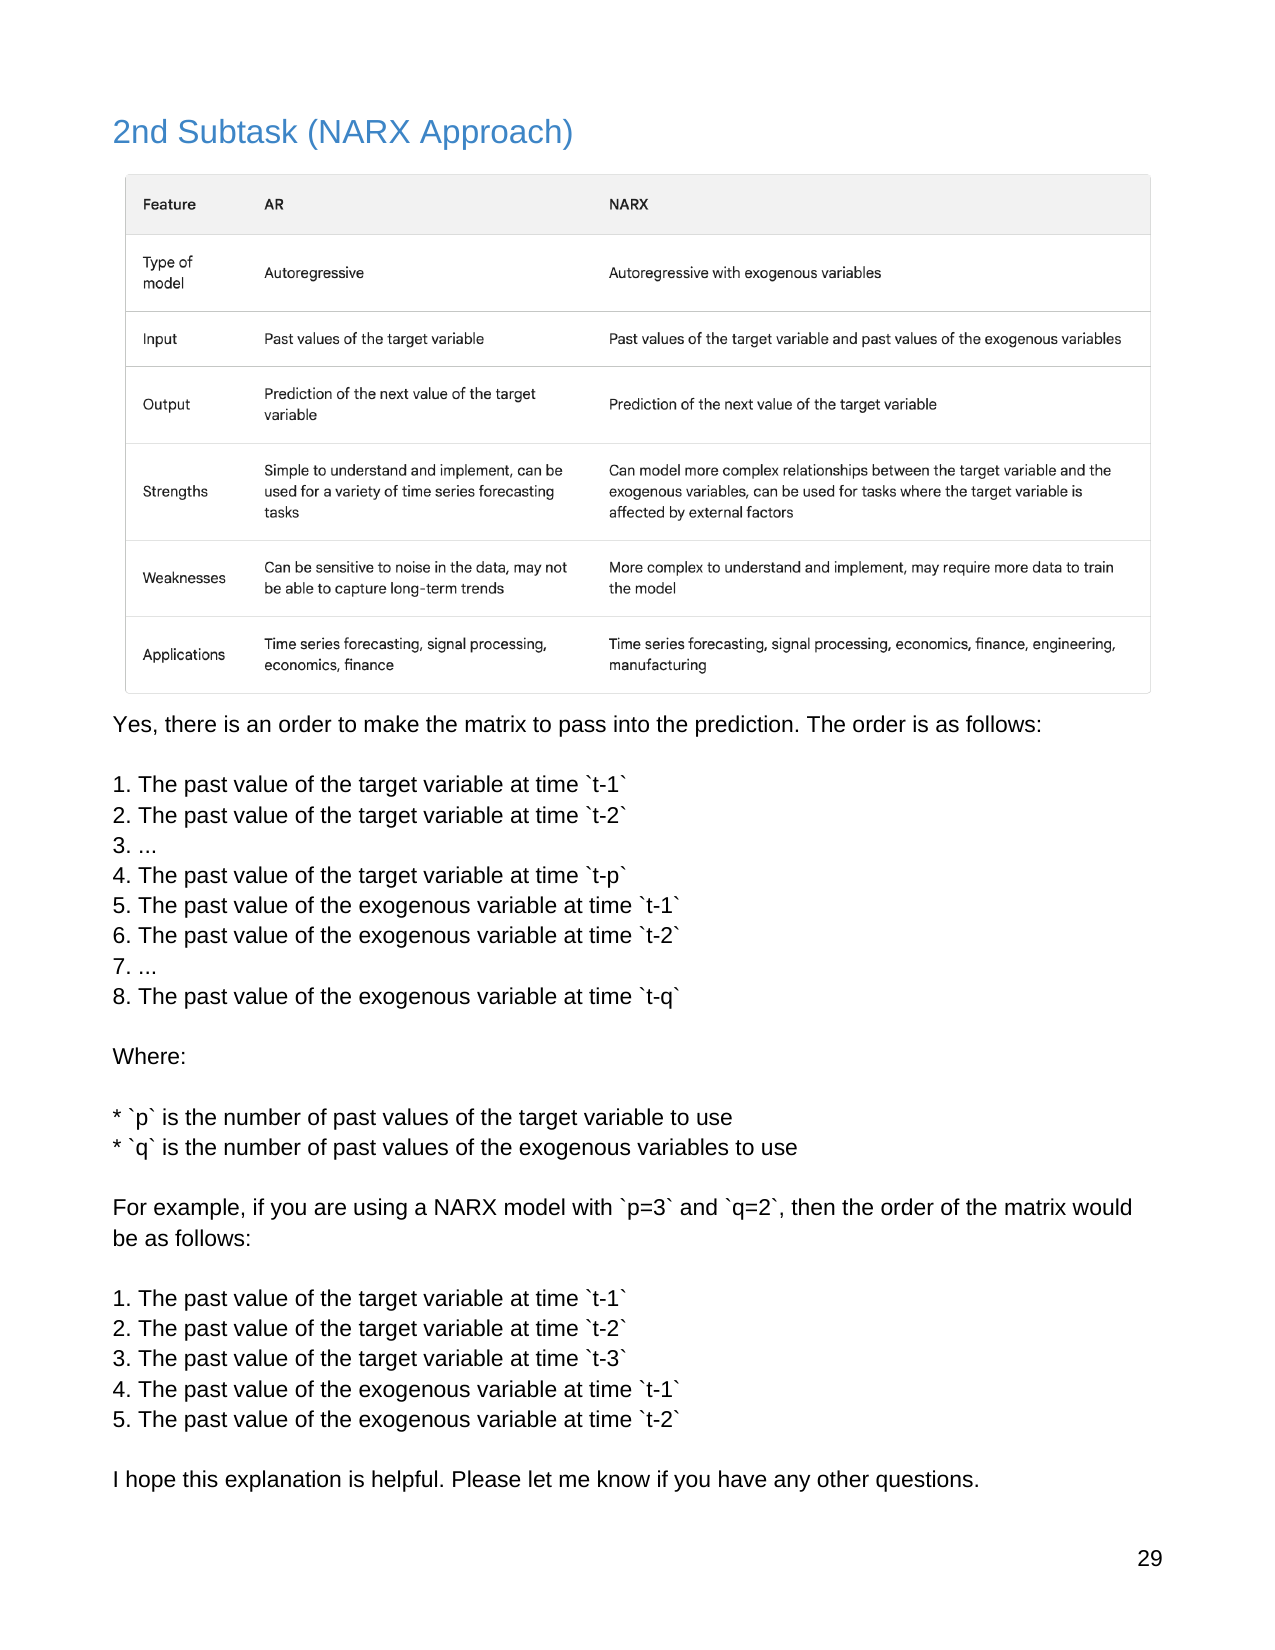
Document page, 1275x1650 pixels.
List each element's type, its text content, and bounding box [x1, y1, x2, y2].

text 5. The past value of the exogenous variable at time `t-2` [112, 1406, 1162, 1432]
text * `p` is the number of past values of the target variable to use [112, 1104, 1162, 1130]
text 4. The past value of the exogenous variable at time `t-1` [112, 1376, 1162, 1402]
text Yes, there is an order to make the matrix to pass into the prediction. The order is as follows: [112, 711, 1162, 737]
picture [112, 163, 1163, 708]
text 2. The past value of the target variable at time `t-2` [112, 802, 1162, 828]
text 3. ... [112, 832, 1162, 858]
text 7. ... [112, 953, 1162, 979]
text I hope this explanation is helpful. Please let me know if you have any other questions. [112, 1466, 1162, 1493]
text 4. The past value of the target variable at time `t-p` [112, 862, 1162, 888]
text 1. The past value of the target variable at time `t-1` [112, 771, 1162, 798]
text 8. The past value of the exogenous variable at time `t-q` [112, 983, 1162, 1009]
text 3. The past value of the target variable at time `t-3` [112, 1345, 1162, 1372]
text 1. The past value of the target variable at time `t-1` [112, 1285, 1162, 1311]
text 5. The past value of the exogenous variable at time `t-1` [112, 892, 1162, 919]
subtitle 2nd Subtask (NARX Approach) [112, 112, 1162, 151]
text Where: [112, 1043, 1162, 1070]
text 6. The past value of the exogenous variable at time `t-2` [112, 922, 1162, 949]
text * `q` is the number of past values of the exogenous variables to use [112, 1134, 1162, 1160]
text 2. The past value of the target variable at time `t-2` [112, 1315, 1162, 1342]
text For example, if you are using a NARX model with `p=3` and `q=2`, then the order of the matrix would be as follows: [112, 1194, 1162, 1251]
